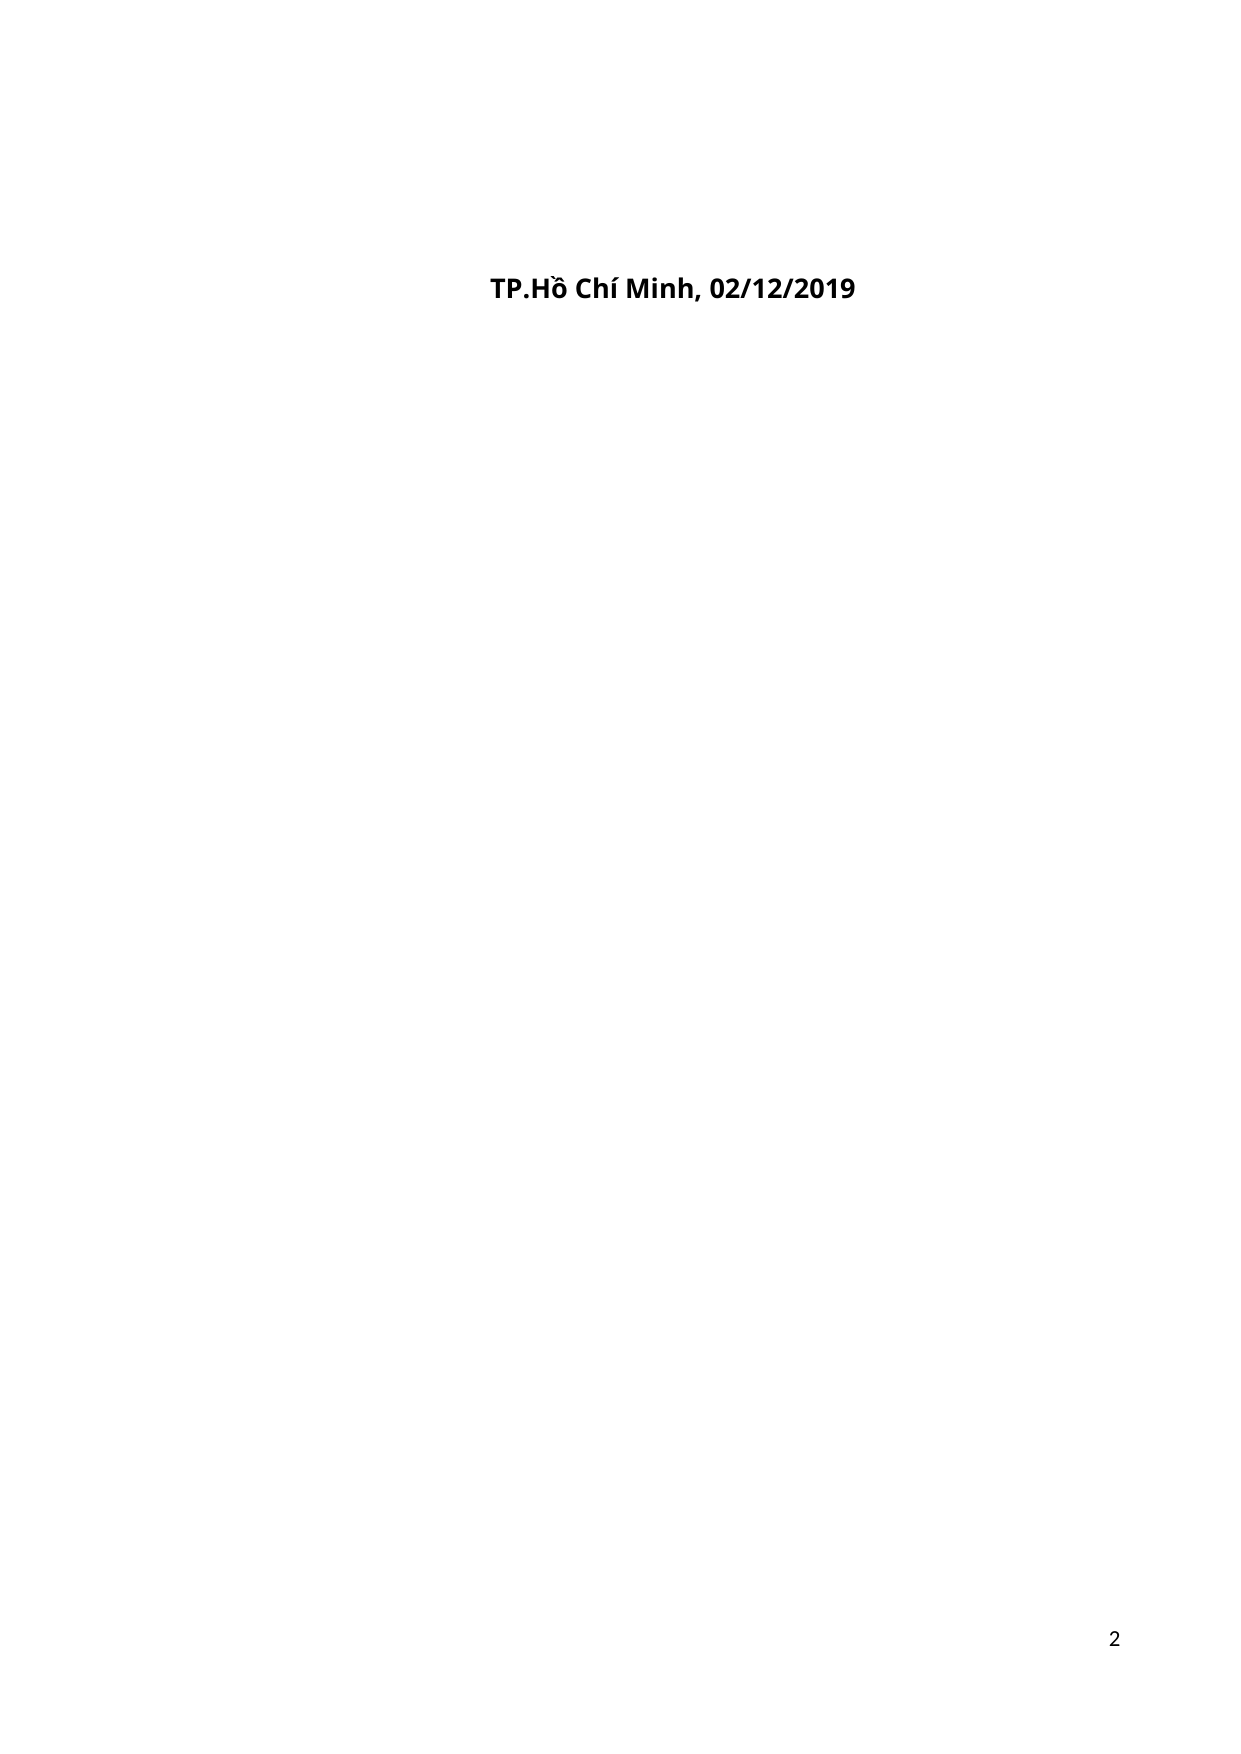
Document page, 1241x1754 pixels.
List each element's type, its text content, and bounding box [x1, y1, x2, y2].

text TP.Hồ Chí Minh, 02/12/2019 [225, 269, 1120, 306]
